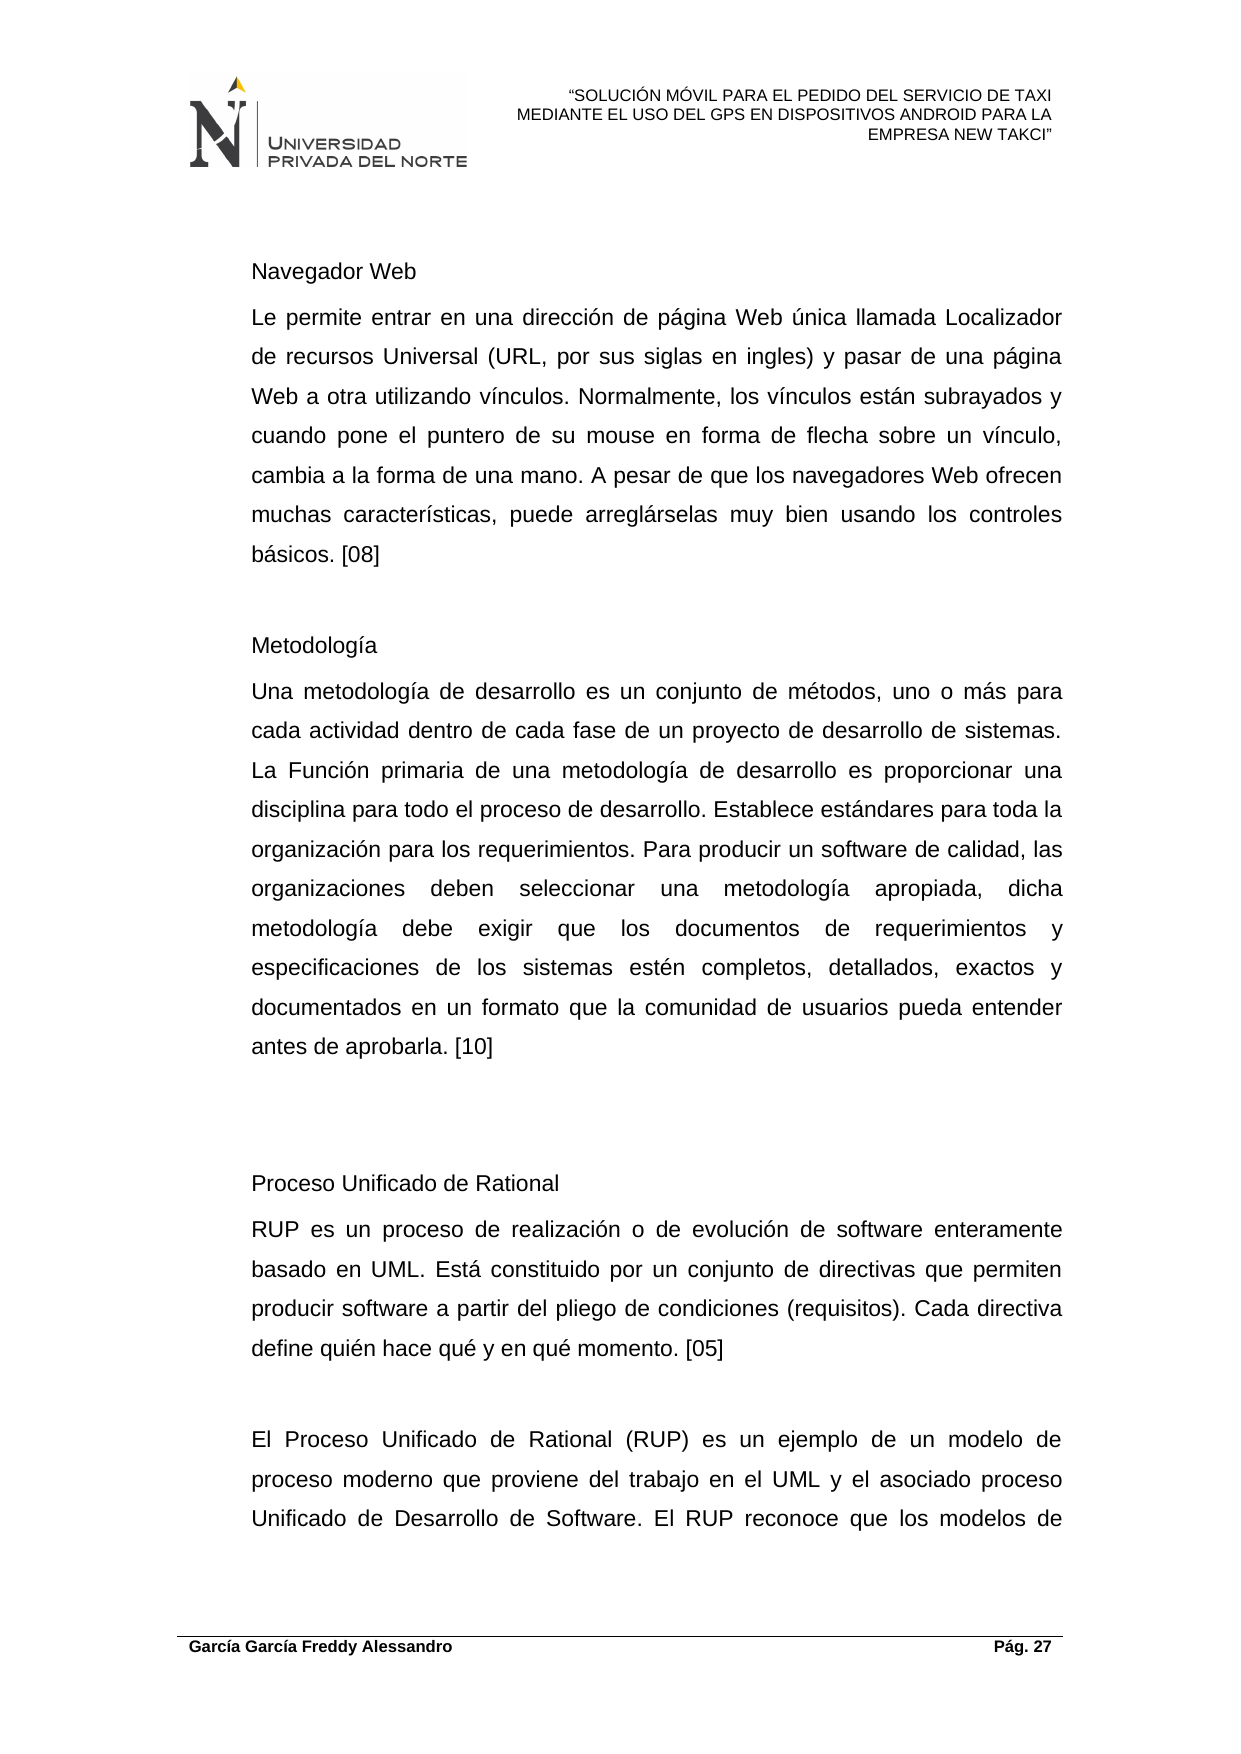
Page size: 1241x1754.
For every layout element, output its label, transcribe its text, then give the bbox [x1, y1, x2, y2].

text Metodología [251, 632, 1063, 658]
picture [188, 73, 469, 169]
text Le permite entrar en una dirección de página Web única llamada Localizador de recursos Universal (URL, por sus siglas en ingles) y pasar de una página Web a otra utilizando vínculos. Normalmente, los vínculos están subrayados y cuando pone el puntero de su mouse en forma de flecha sobre un vínculo, cambia a la forma de una mano. A pesar de que los navegadores Web ofrecen muchas características, puede arreglárselas muy bien usando los controles básicos. [08] [251, 304, 1063, 567]
text Navegador Web [251, 258, 1063, 284]
text Una metodología de desarrollo es un conjunto de métodos, uno o más para cada actividad dentro de cada fase de un proyecto de desarrollo de sistemas. La Función primaria de una metodología de desarrollo es proporcionar una disciplina para todo el proceso de desarrollo. Establece estándares para toda la organización para los requerimientos. Para producir un software de calidad, las organizaciones deben seleccionar una metodología apropiada, dicha metodología debe exigir que los documentos de requerimientos y especificaciones de los sistemas estén completos, detallados, exactos y documentados en un formato que la comunidad de usuarios pueda entender antes de aprobarla. [10] [251, 678, 1063, 1059]
text Proceso Unificado de Rational [251, 1170, 1063, 1197]
text RUP es un proceso de realización o de evolución de software enteramente basado en UML. Está constituido por un conjunto de directivas que permiten producir software a partir del pliego de condiciones (requisitos). Cada directiva define quién hace qué y en qué momento. [05] [251, 1216, 1063, 1361]
